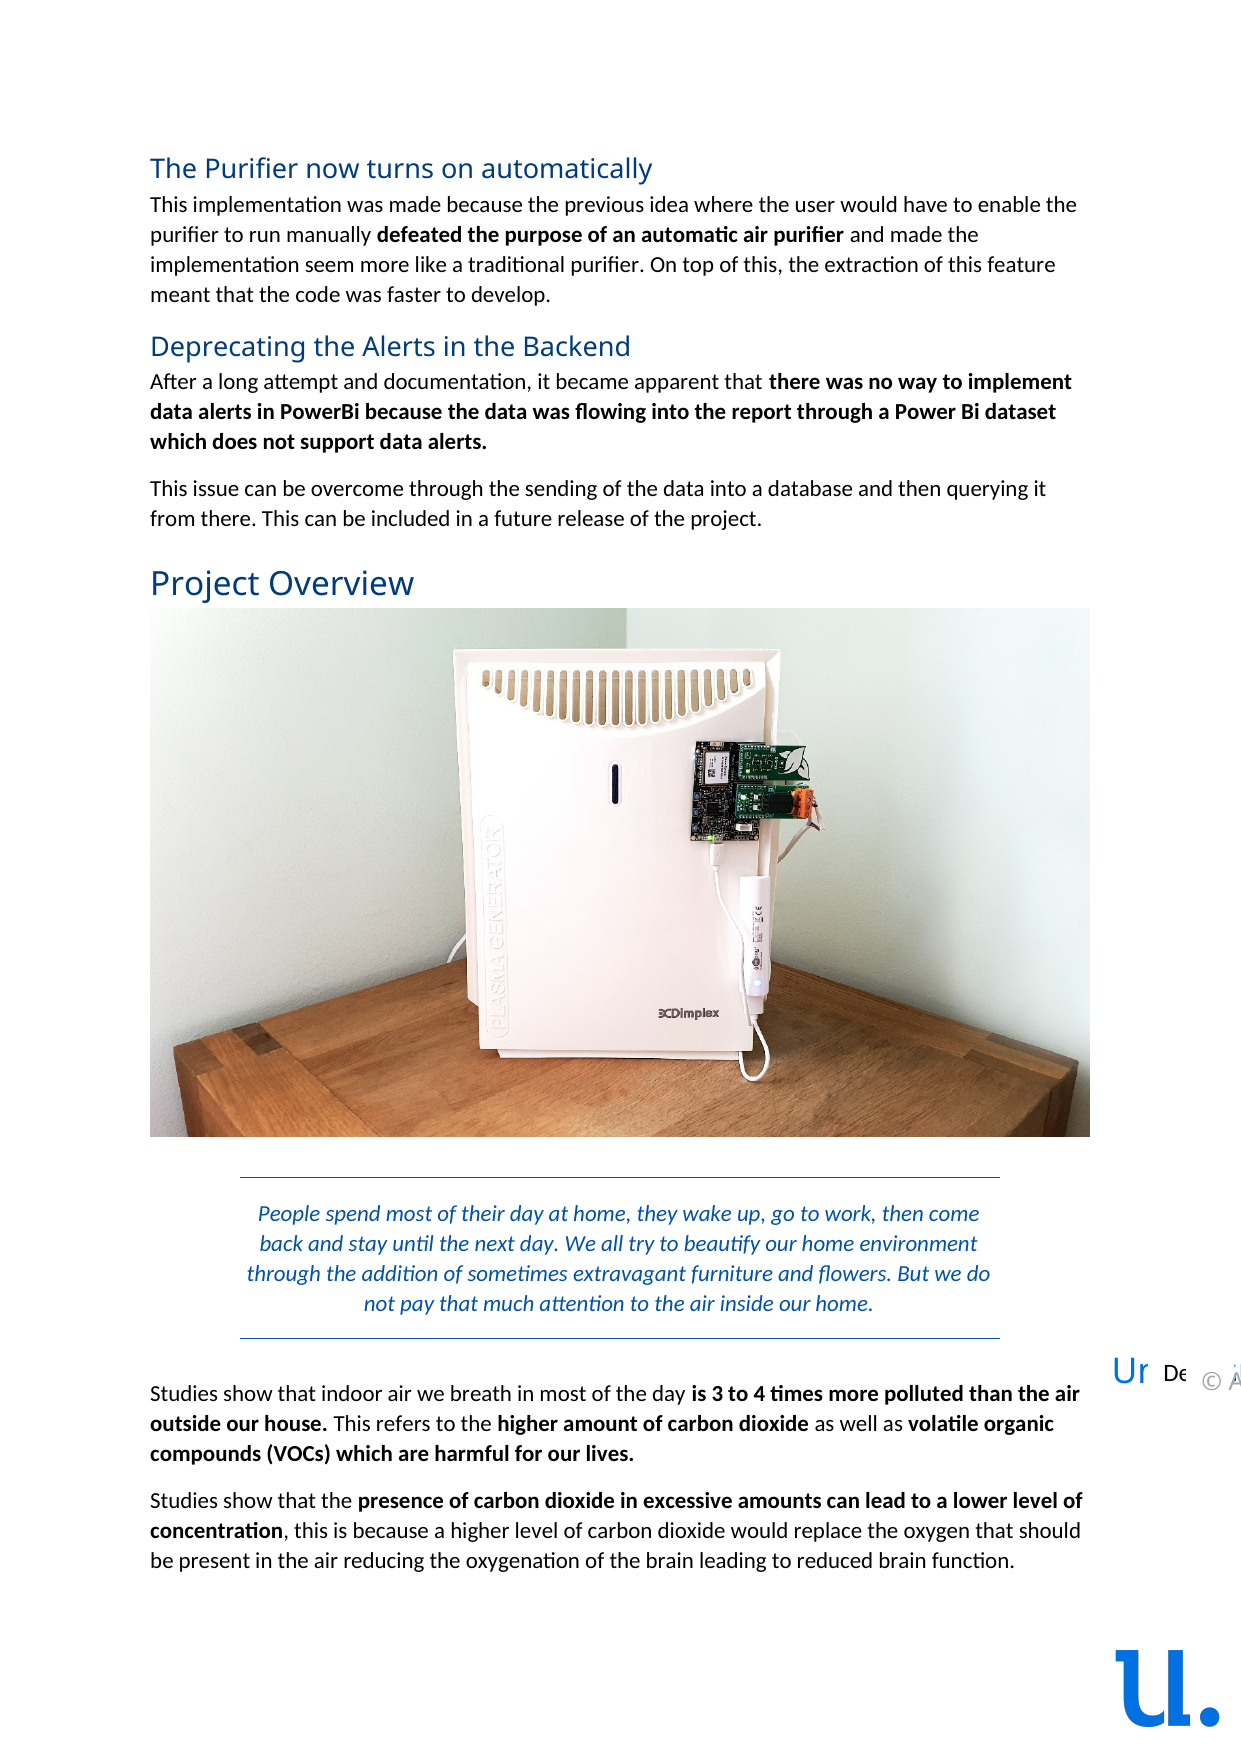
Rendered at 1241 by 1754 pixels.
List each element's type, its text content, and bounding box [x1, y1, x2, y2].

text After a long attempt and documentation, it became apparent that there was no way to implement data alerts in PowerBi because the data was flowing into the report through a Power Bi dataset which does not support data alerts. [150, 367, 1090, 456]
text Studies show that indoor air we breath in most of the day is 3 to 4 times more polluted than the air outside our house. This refers to the higher amount of carbon dioxide as well as volatile organic compounds (VOCs) which are harmful for our lives. [150, 1379, 1090, 1467]
subtitle Deprecating the Alerts in the Backend [150, 327, 1090, 364]
text This implementation was made because the previous idea where the user would have to enable the purifier to run manually defeated the purpose of an automatic air purifier and made the implementation seem more like a traditional purifier. On top of this, the extraction of this feature meant that the code was faster to develop. [150, 190, 1090, 308]
text This issue can be overcome through the sending of the data into a database and then querying it from there. This can be included in a future release of the project. [150, 474, 1090, 533]
picture [1102, 1642, 1233, 1754]
text Studies show that the presence of carbon dioxide in excessive amounts can lead to a lower level of concentration, this is because a higher level of carbon dioxide would replace the oxygen that should be present in the air reducing the oxygenation of the brain leading to reduced brain function. [150, 1486, 1090, 1574]
picture [150, 608, 1090, 1137]
subtitle The Purifier now turns on automatically [150, 150, 1090, 187]
subtitle Project Overview [150, 560, 1090, 605]
text People spend most of their day at home, they wake up, go to work, then come back and stay until the next day. We all try to beautify our home environment through the addition of sometimes extravagant furniture and flowers. But we do not pay that much attention to the air inside our home. [240, 1178, 1000, 1338]
